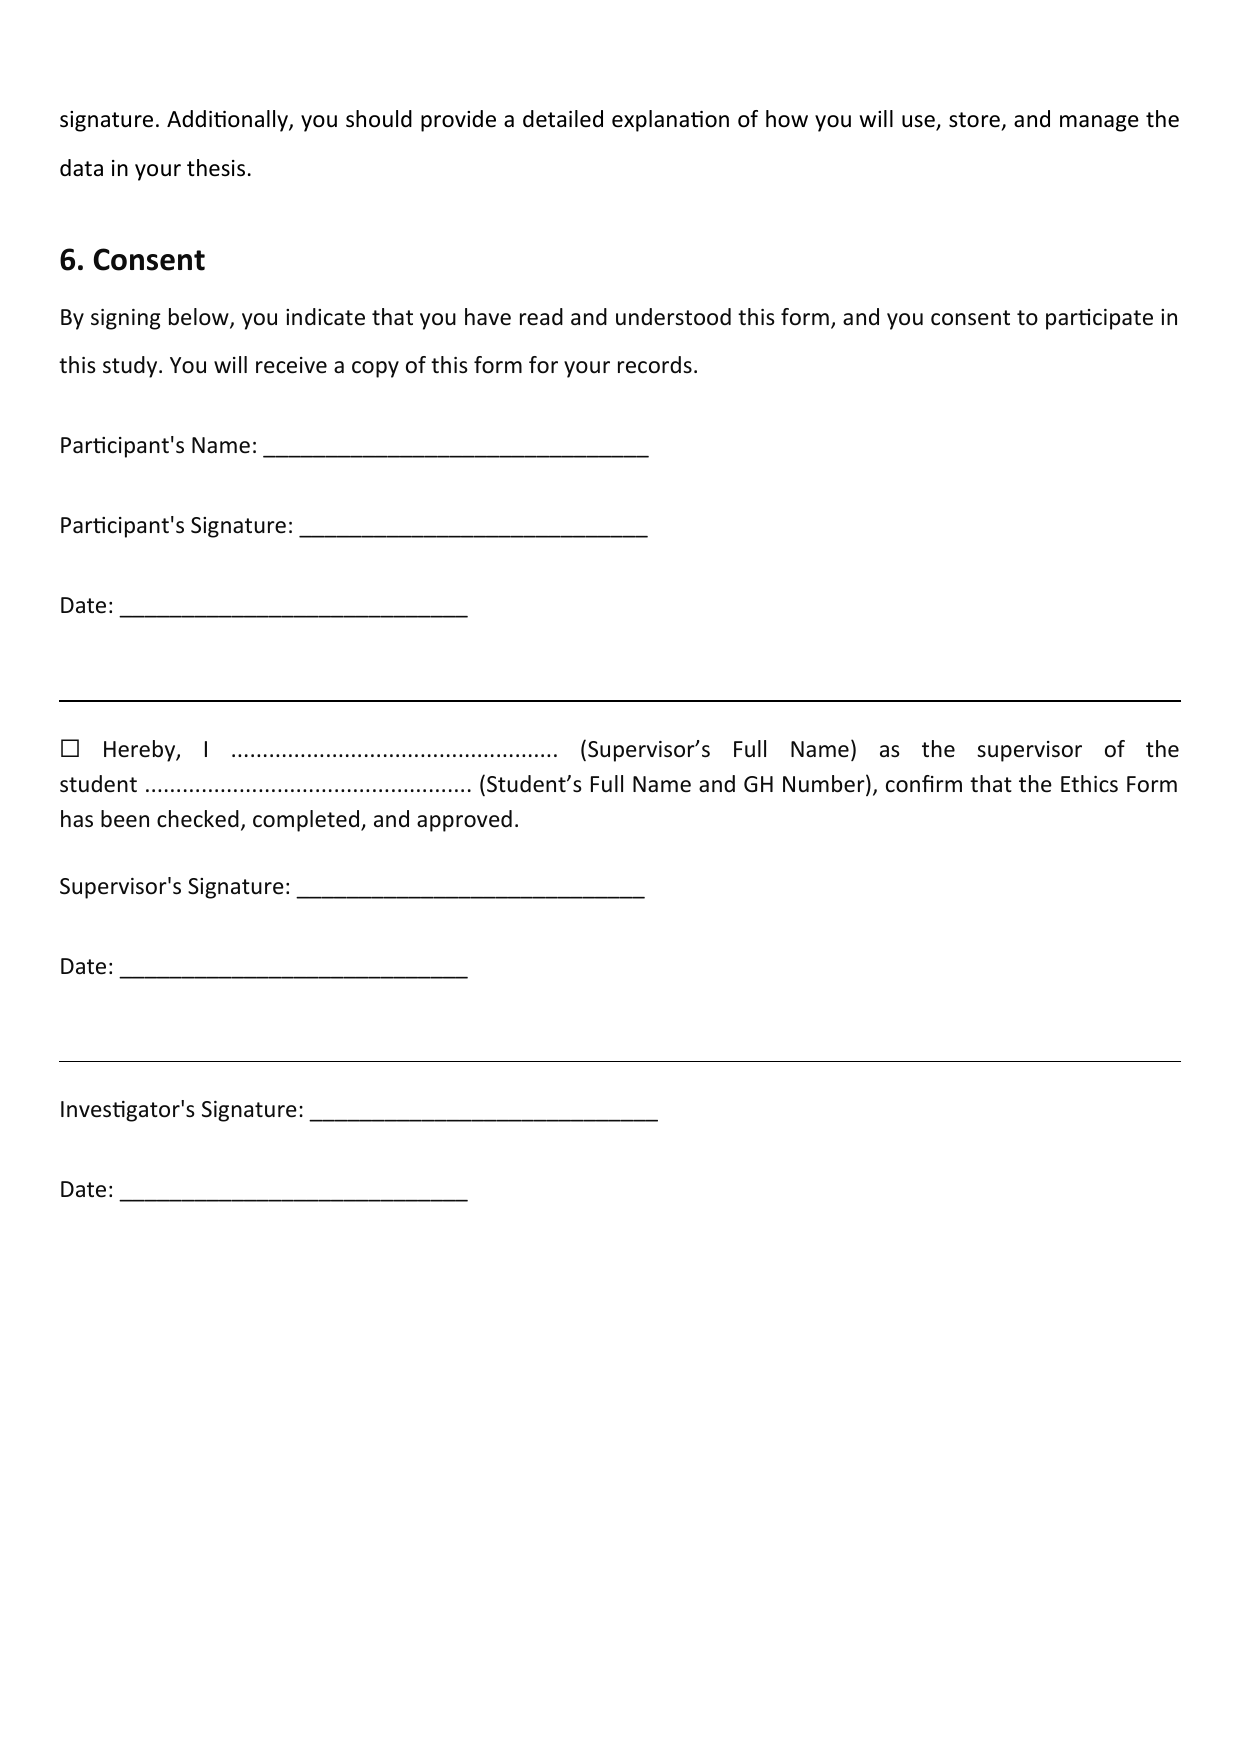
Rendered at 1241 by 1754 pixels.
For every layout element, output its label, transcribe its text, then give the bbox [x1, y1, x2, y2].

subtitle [59, 103, 1181, 183]
subtitle Participant's Signature: ____________________________ [59, 510, 1181, 540]
subtitle Date: ____________________________ [59, 590, 1181, 620]
subtitle Participant's Name: _______________________________ [59, 430, 1181, 460]
subtitle Date: ____________________________ [59, 1173, 1181, 1204]
subtitle Supervisor's Signature: ____________________________ [59, 870, 1181, 900]
subtitle By signing below, you indicate that you have read and understood this form, and you consent to participate in this study. You will receive a copy of this form for your records. [59, 301, 1181, 380]
text ☐ Hereby, I .................................................... (Supervisor’s Full Name) as the supervisor of the student .................................................... (Student’s Full Name and GH Number), confirm that the Ethics Form has been checked, completed, and approved. [59, 731, 1181, 834]
subtitle 6. Consent [59, 238, 1181, 279]
subtitle Investigator's Signature: ____________________________ [59, 1093, 1181, 1124]
subtitle Date: ____________________________ [59, 950, 1181, 980]
